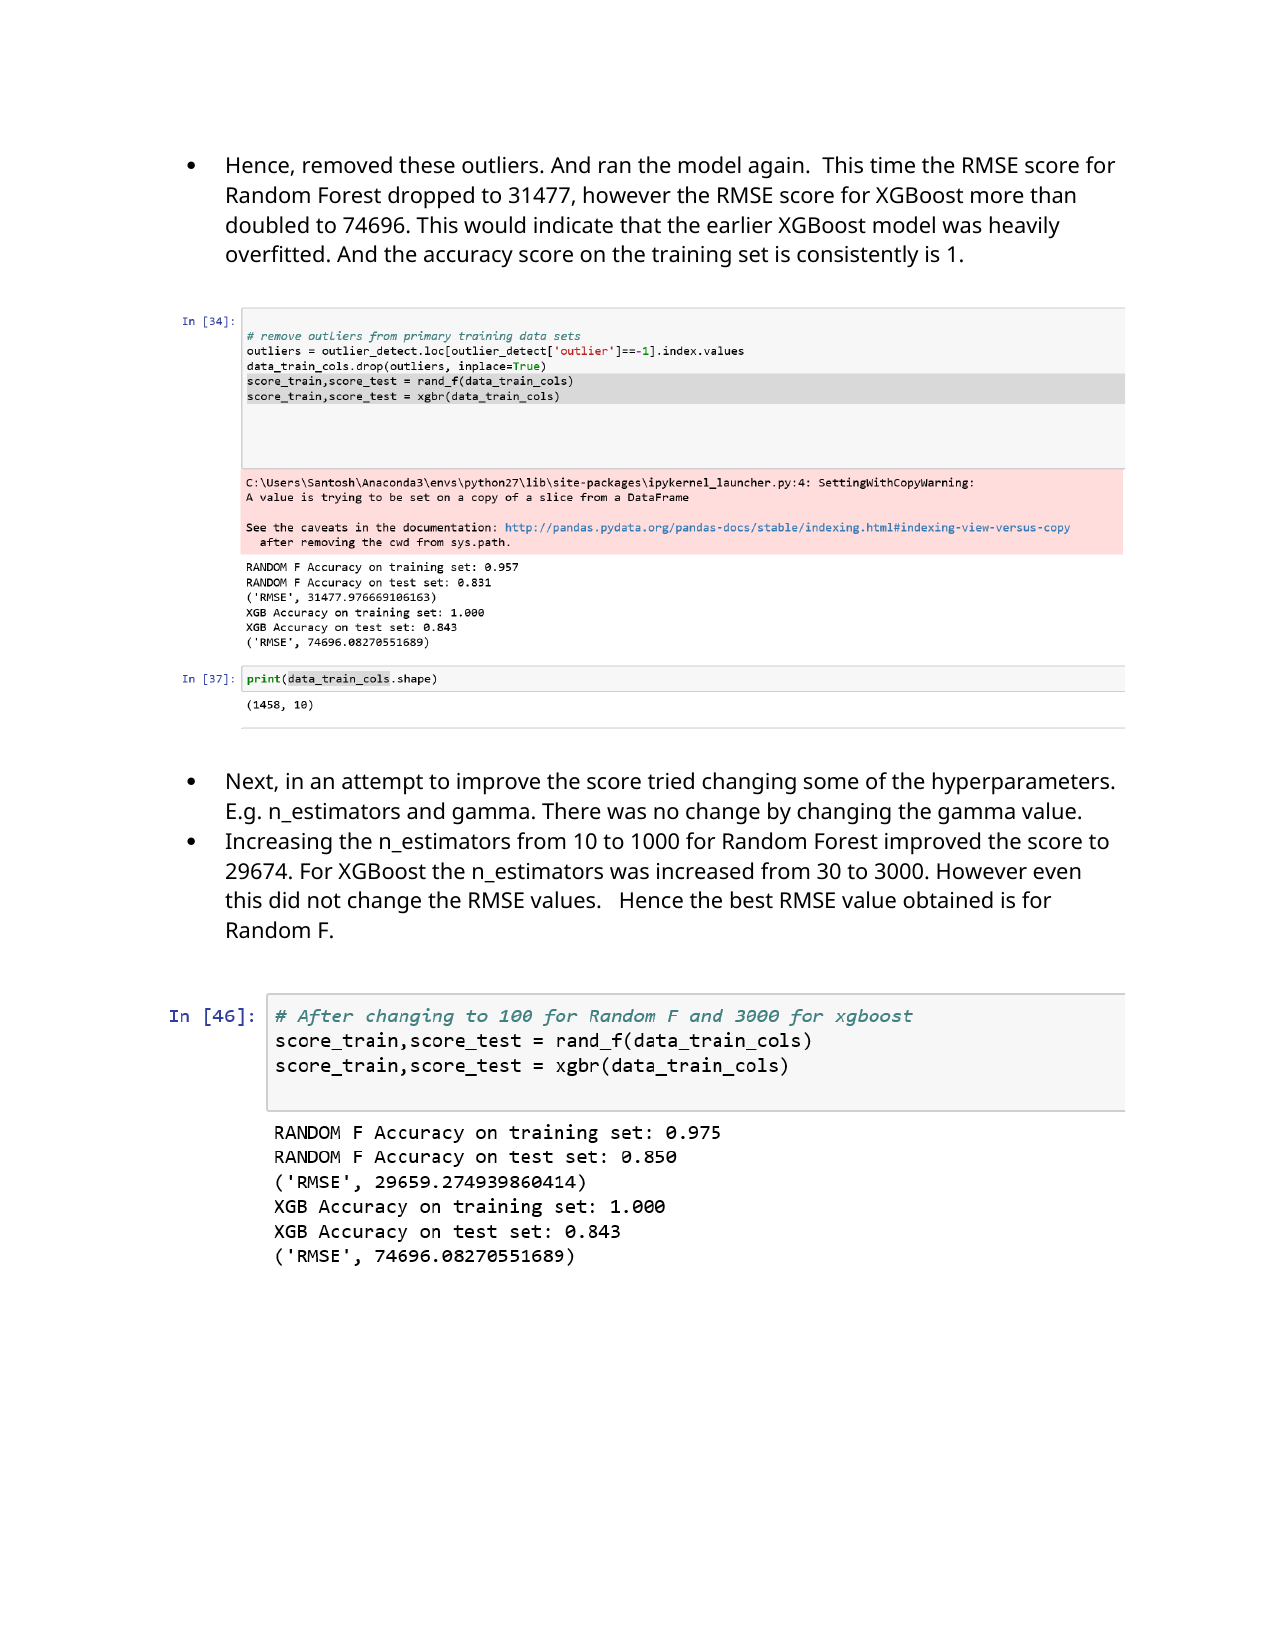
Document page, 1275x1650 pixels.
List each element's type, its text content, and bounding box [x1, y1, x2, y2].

list Next, in an attempt to improve the score tried changing some of the hyperparameters. E.g. n_estimators and gamma. There was no change by changing the gamma value. [187, 766, 1125, 826]
picture [150, 306, 1125, 729]
list Hence, removed these outliers. And ran the model again. This time the RMSE score for Random Forest dropped to 31477, however the RMSE score for XGBoost more than doubled to 74696. This would indicate that the earlier XGBoost model was heavily overfitted. And the accuracy score on the training set is consistently is 1. [187, 150, 1125, 269]
list Increasing the n_estimators from 10 to 1000 for Random Forest improved the score to 29674. For XGBoost the n_estimators was increased from 30 to 3000. However even this did not change the RMSE values. Hence the best RMSE value obtained is for Random F. [187, 826, 1125, 945]
picture [150, 982, 1125, 1287]
